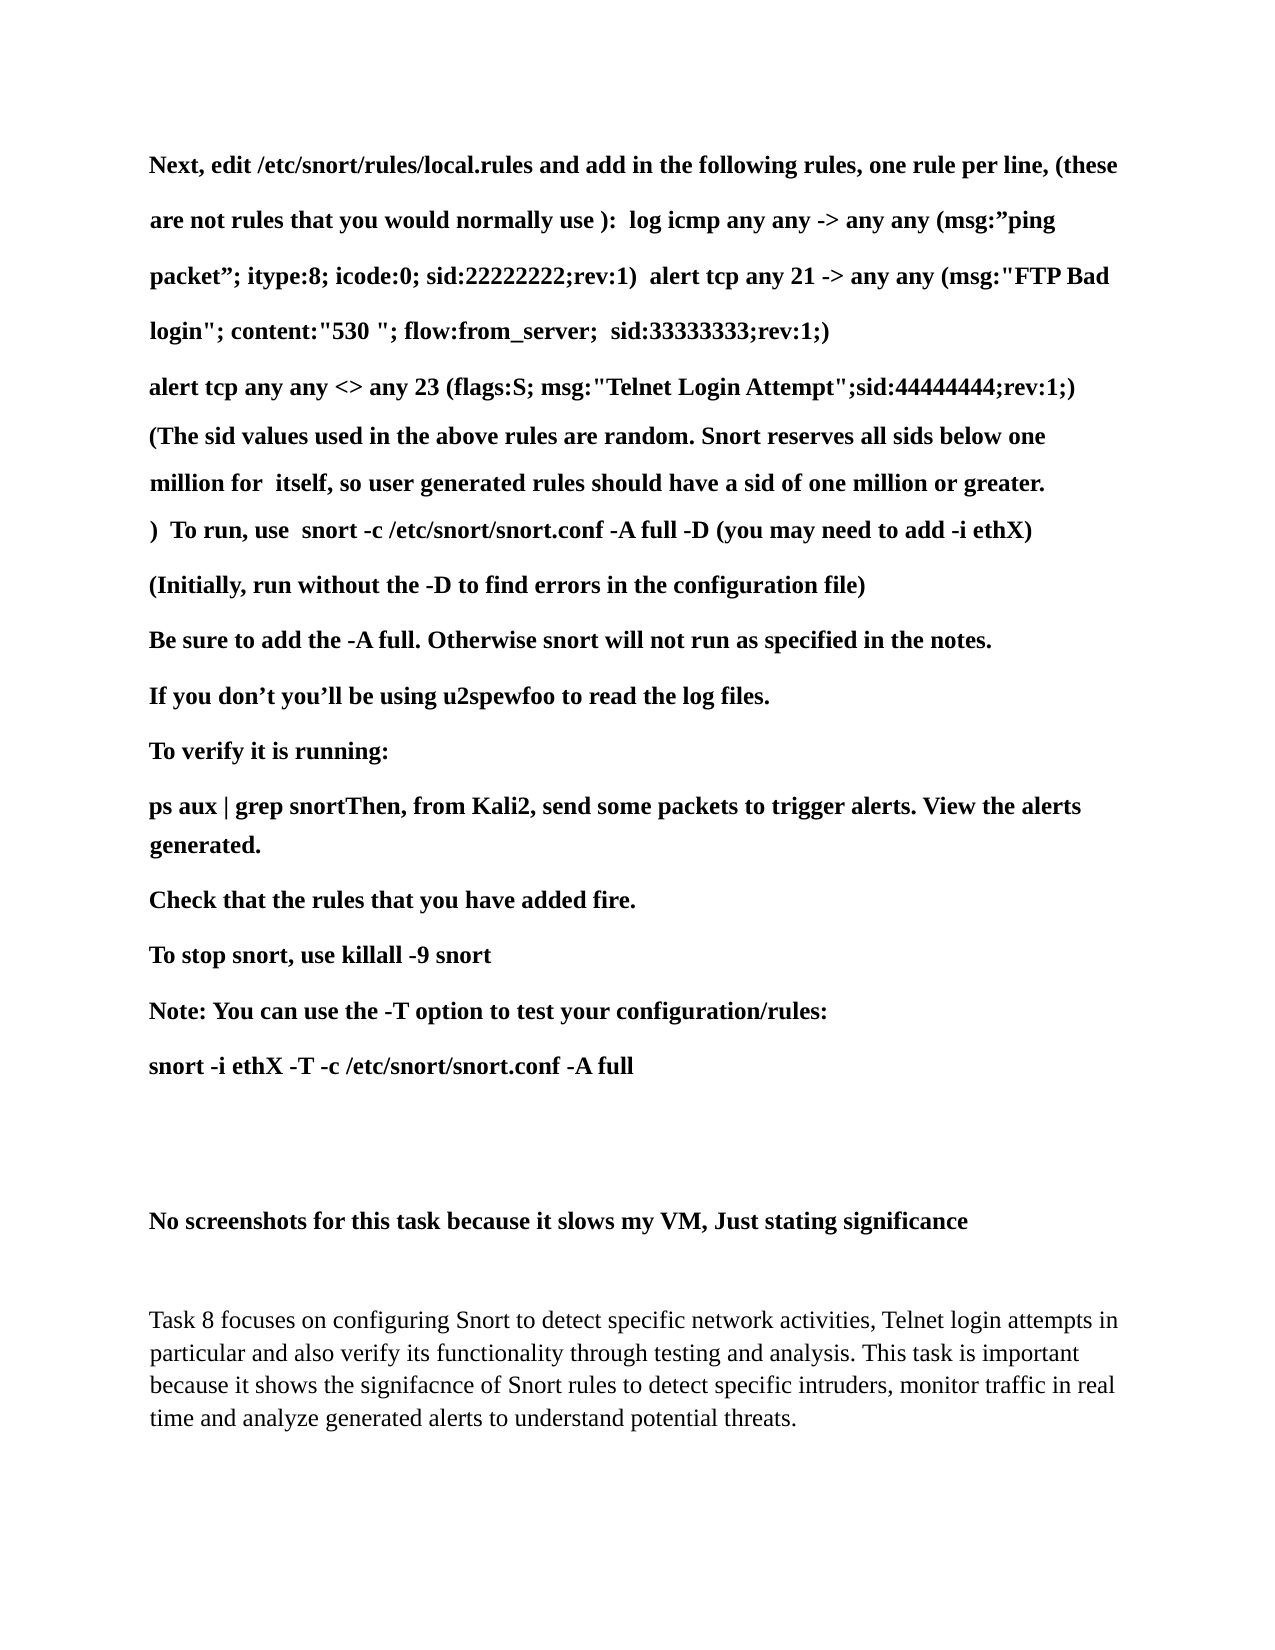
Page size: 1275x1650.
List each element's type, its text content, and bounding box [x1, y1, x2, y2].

text ps aux | grep snortThen, from Kali2, send some packets to trigger alerts. View the alerts generated. [148, 791, 1120, 859]
text Be sure to add the -A full. Otherwise snort will not run as specified in the notes. [148, 626, 1120, 654]
text alert tcp any any <> any 23 (flags:S; msg:"Telnet Login Attempt";sid:44444444;rev:1;) [148, 372, 1120, 400]
text To stop snort, use killall -9 snort [148, 941, 1120, 969]
text To verify it is running: [148, 736, 1120, 765]
text Task 8 focuses on configuring Snort to detect specific network activities, Telnet login attempts in particular and also verify its functionality through testing and analysis. This task is important because it shows the signifacnce of Snort rules to detect specific intruders, monitor traffic in real time and analyze generated alerts to understand potential threats. [148, 1306, 1125, 1432]
text No screenshots for this task because it slows my VM, Just stating significance [148, 1206, 1120, 1235]
text Check that the rules that you have added fire. [148, 885, 1120, 914]
text Next, edit /etc/snort/rules/local.rules and add in the following rules, one rule per line, (these are not rules that you would normally use ): log icmp any any -> any any (msg:”ping packet”; itype:8; icode:0; sid:22222222;rev:1) alert tcp any 21 -> any any (msg:"FTP Bad login"; content:"530 "; flow:from_server; sid:33333333;rev:1;) [148, 150, 1120, 345]
text Note: You can use the -T option to test your configuration/rules: [148, 996, 1120, 1024]
text (The sid values used in the above rules are random. Snort reserves all sids below one million for itself, so user generated rules should have a sid of one million or greater. ) To run, use snort -c /etc/snort/snort.conf -A full -D (you may need to add -i ethX) [148, 421, 1047, 544]
text snort -i ethX -T -c /etc/snort/snort.conf -A full [148, 1051, 1120, 1080]
text If you don’t you’ll be using u2spewfoo to read the log files. [148, 681, 1120, 709]
text (Initially, run without the -D to find errors in the configuration file) [148, 570, 1120, 599]
